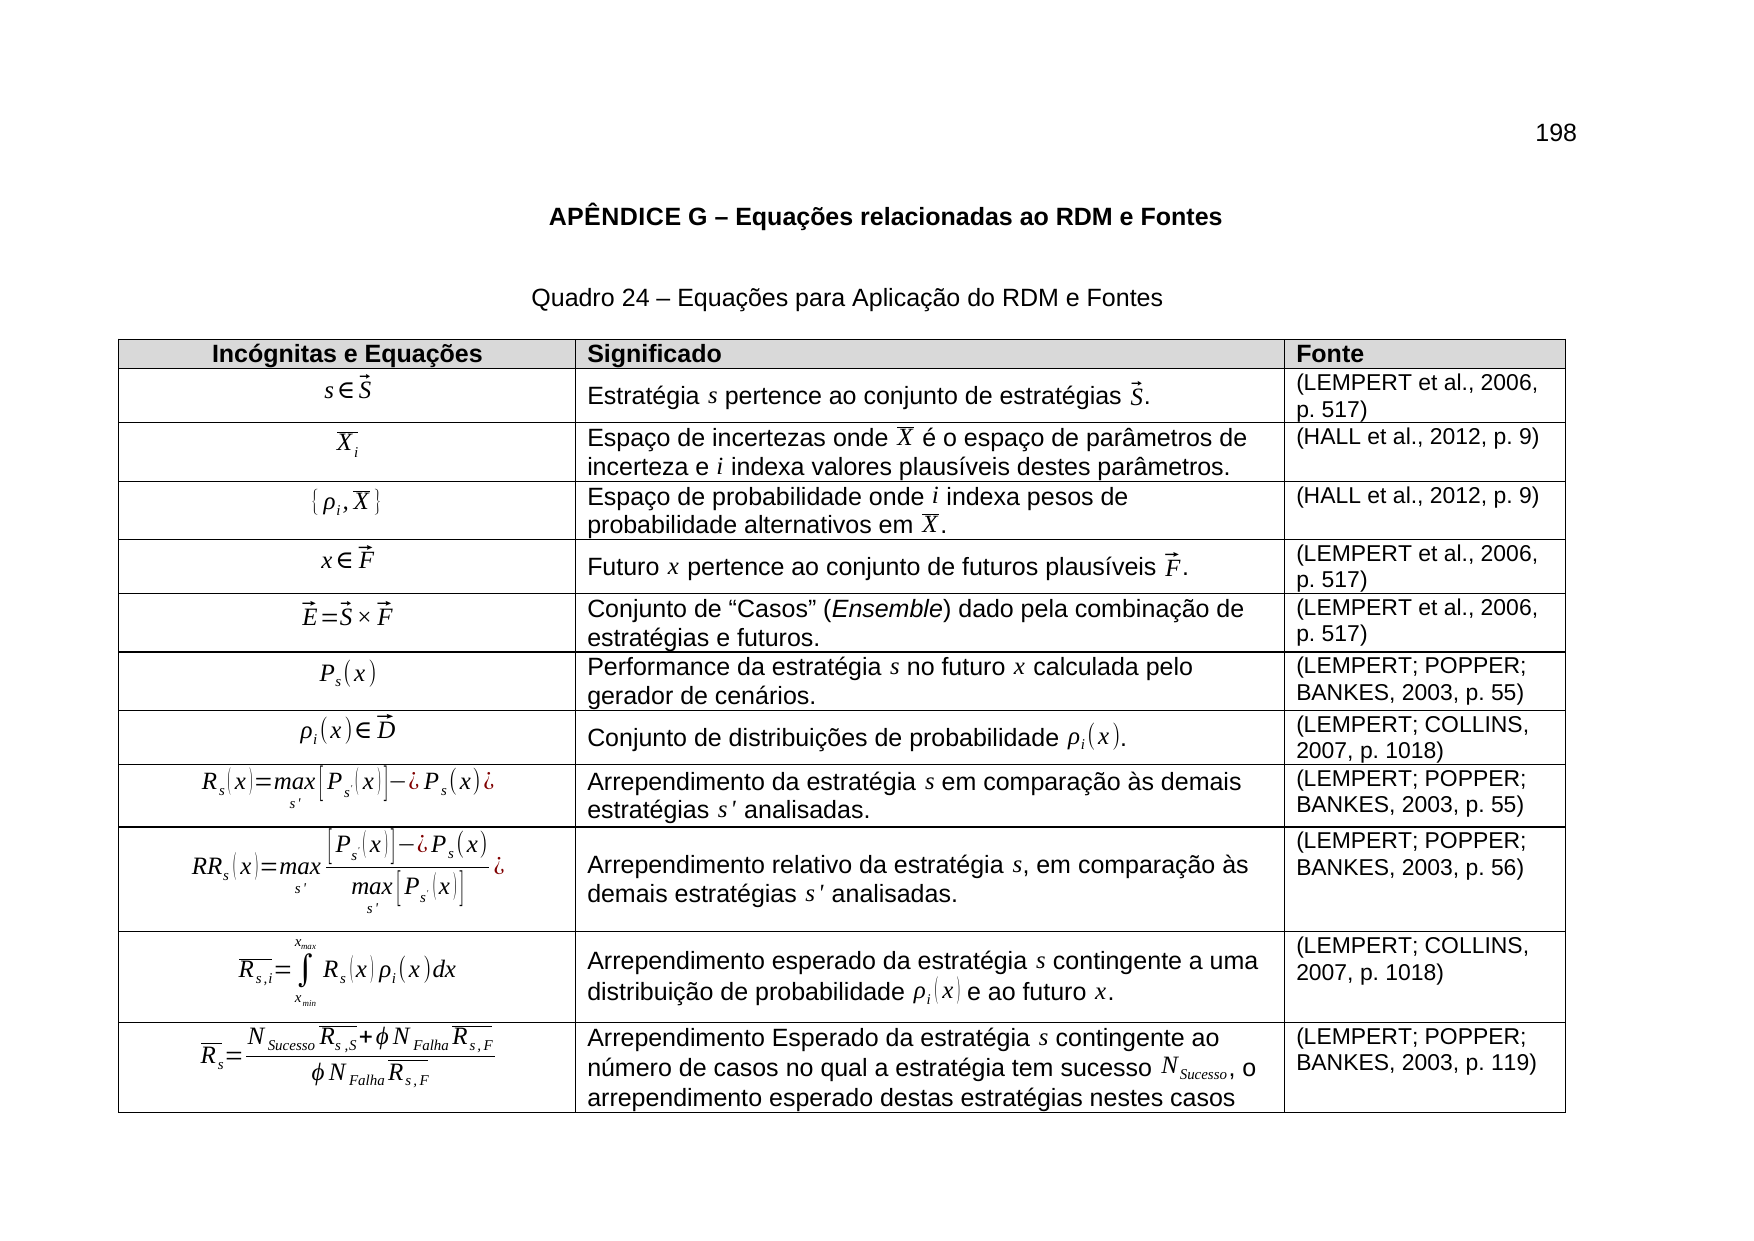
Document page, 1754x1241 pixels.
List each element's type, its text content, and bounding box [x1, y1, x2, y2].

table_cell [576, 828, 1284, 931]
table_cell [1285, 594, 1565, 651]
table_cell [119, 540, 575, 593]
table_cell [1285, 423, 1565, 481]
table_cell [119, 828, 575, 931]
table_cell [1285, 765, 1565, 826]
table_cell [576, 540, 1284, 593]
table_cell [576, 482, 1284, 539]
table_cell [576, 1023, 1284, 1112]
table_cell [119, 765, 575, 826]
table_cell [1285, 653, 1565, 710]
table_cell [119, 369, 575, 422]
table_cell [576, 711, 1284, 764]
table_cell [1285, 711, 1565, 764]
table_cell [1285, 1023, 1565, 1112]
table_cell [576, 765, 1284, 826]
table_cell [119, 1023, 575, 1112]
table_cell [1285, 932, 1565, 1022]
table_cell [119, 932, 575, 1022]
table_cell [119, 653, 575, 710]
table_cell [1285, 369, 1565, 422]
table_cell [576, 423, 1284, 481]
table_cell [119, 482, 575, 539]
subtitle APÊNDICE G – Equações relacionadas ao RDM e Fontes [195, 202, 1577, 231]
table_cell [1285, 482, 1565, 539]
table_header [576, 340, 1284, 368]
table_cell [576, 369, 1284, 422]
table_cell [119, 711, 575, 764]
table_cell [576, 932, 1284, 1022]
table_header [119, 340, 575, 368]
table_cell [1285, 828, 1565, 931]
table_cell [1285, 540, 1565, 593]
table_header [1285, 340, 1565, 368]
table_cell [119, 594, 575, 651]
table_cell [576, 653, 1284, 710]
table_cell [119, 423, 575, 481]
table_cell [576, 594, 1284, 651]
